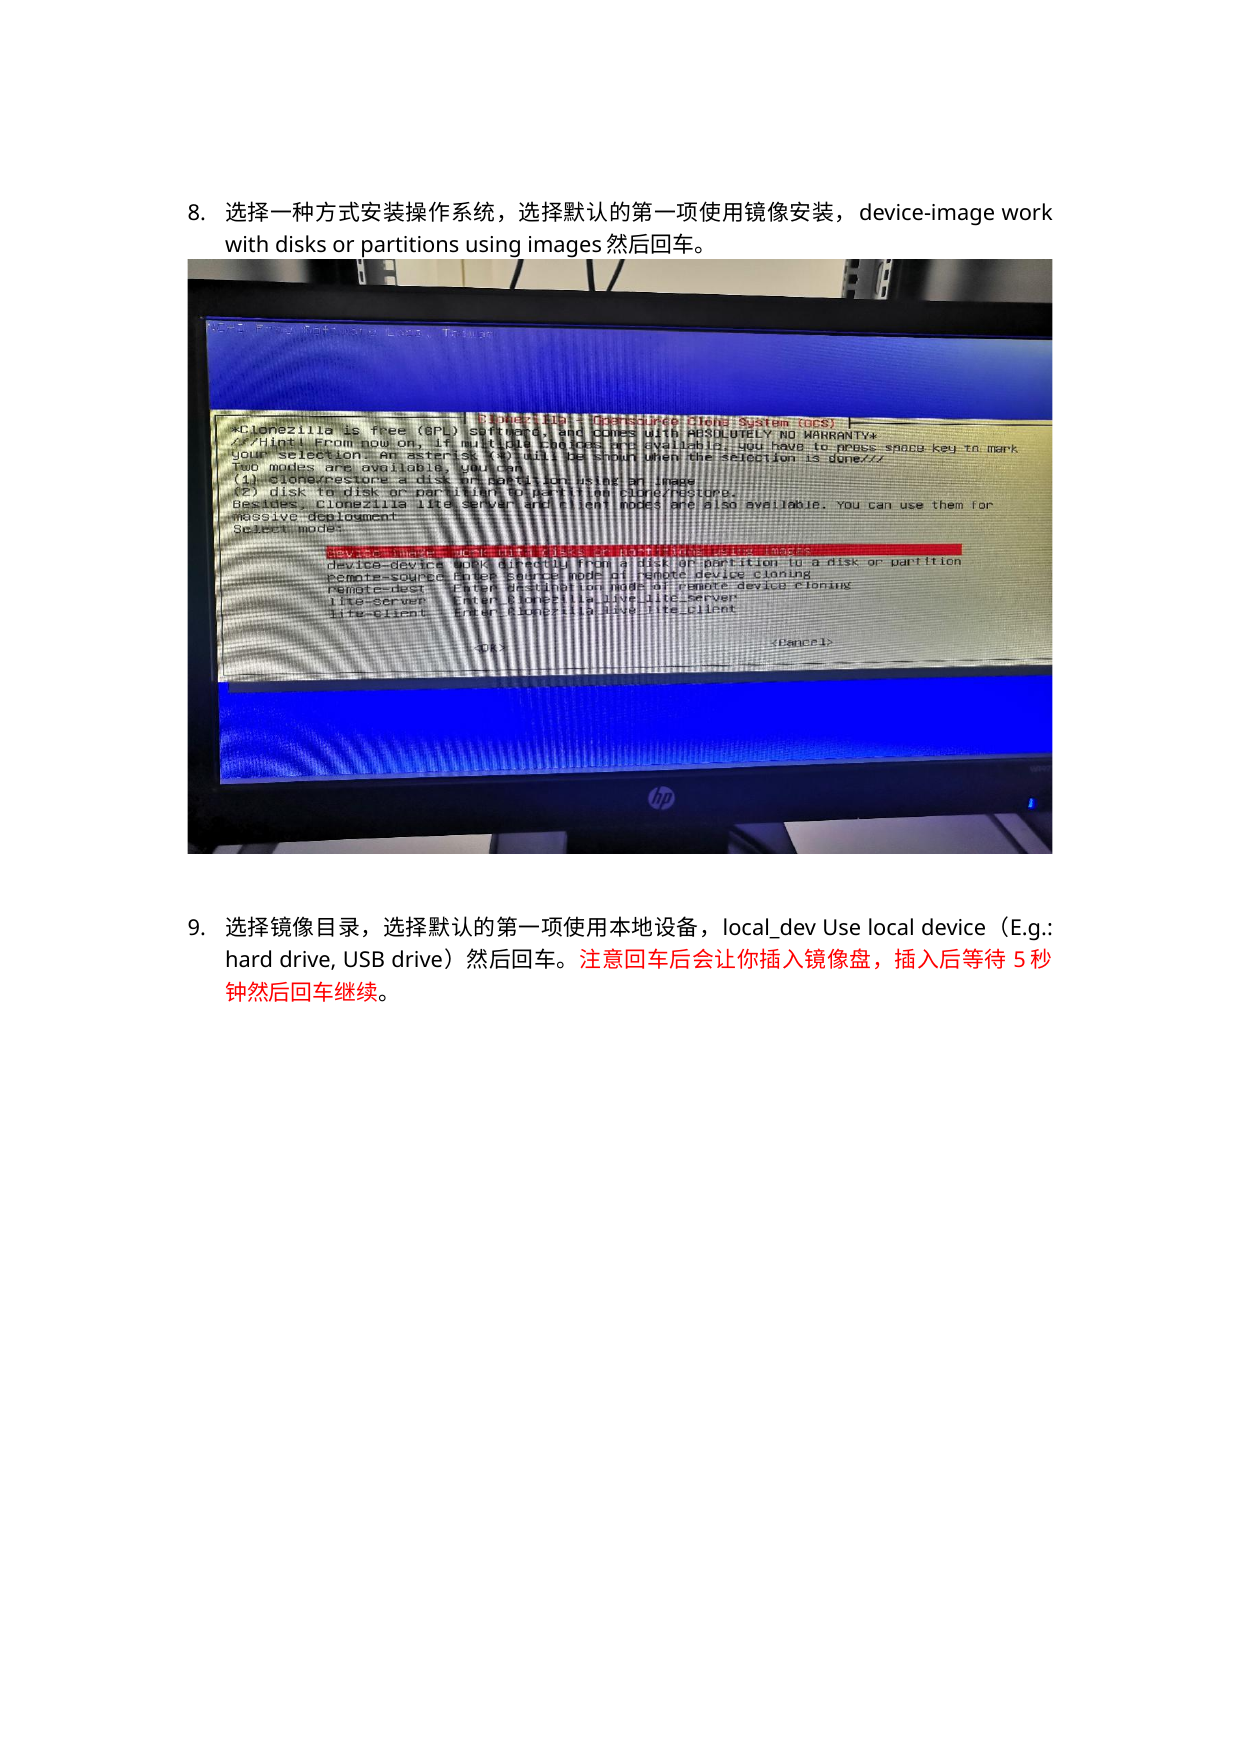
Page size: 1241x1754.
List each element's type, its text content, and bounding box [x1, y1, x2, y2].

list 选择镜像目录，选择默认的第一项使用本地设备，local_dev Use local device（E.g.: hard drive, USB drive）然后回车。注意回车后会让你插入镜像盘，插入后等待5秒钟然后回车继续。 [187, 909, 1053, 1007]
picture [187, 259, 1053, 854]
list 选择一种方式安装操作系统，选择默认的第一项使用镜像安装，device-image work with disks or partitions using images然后回车。 [187, 194, 1053, 259]
